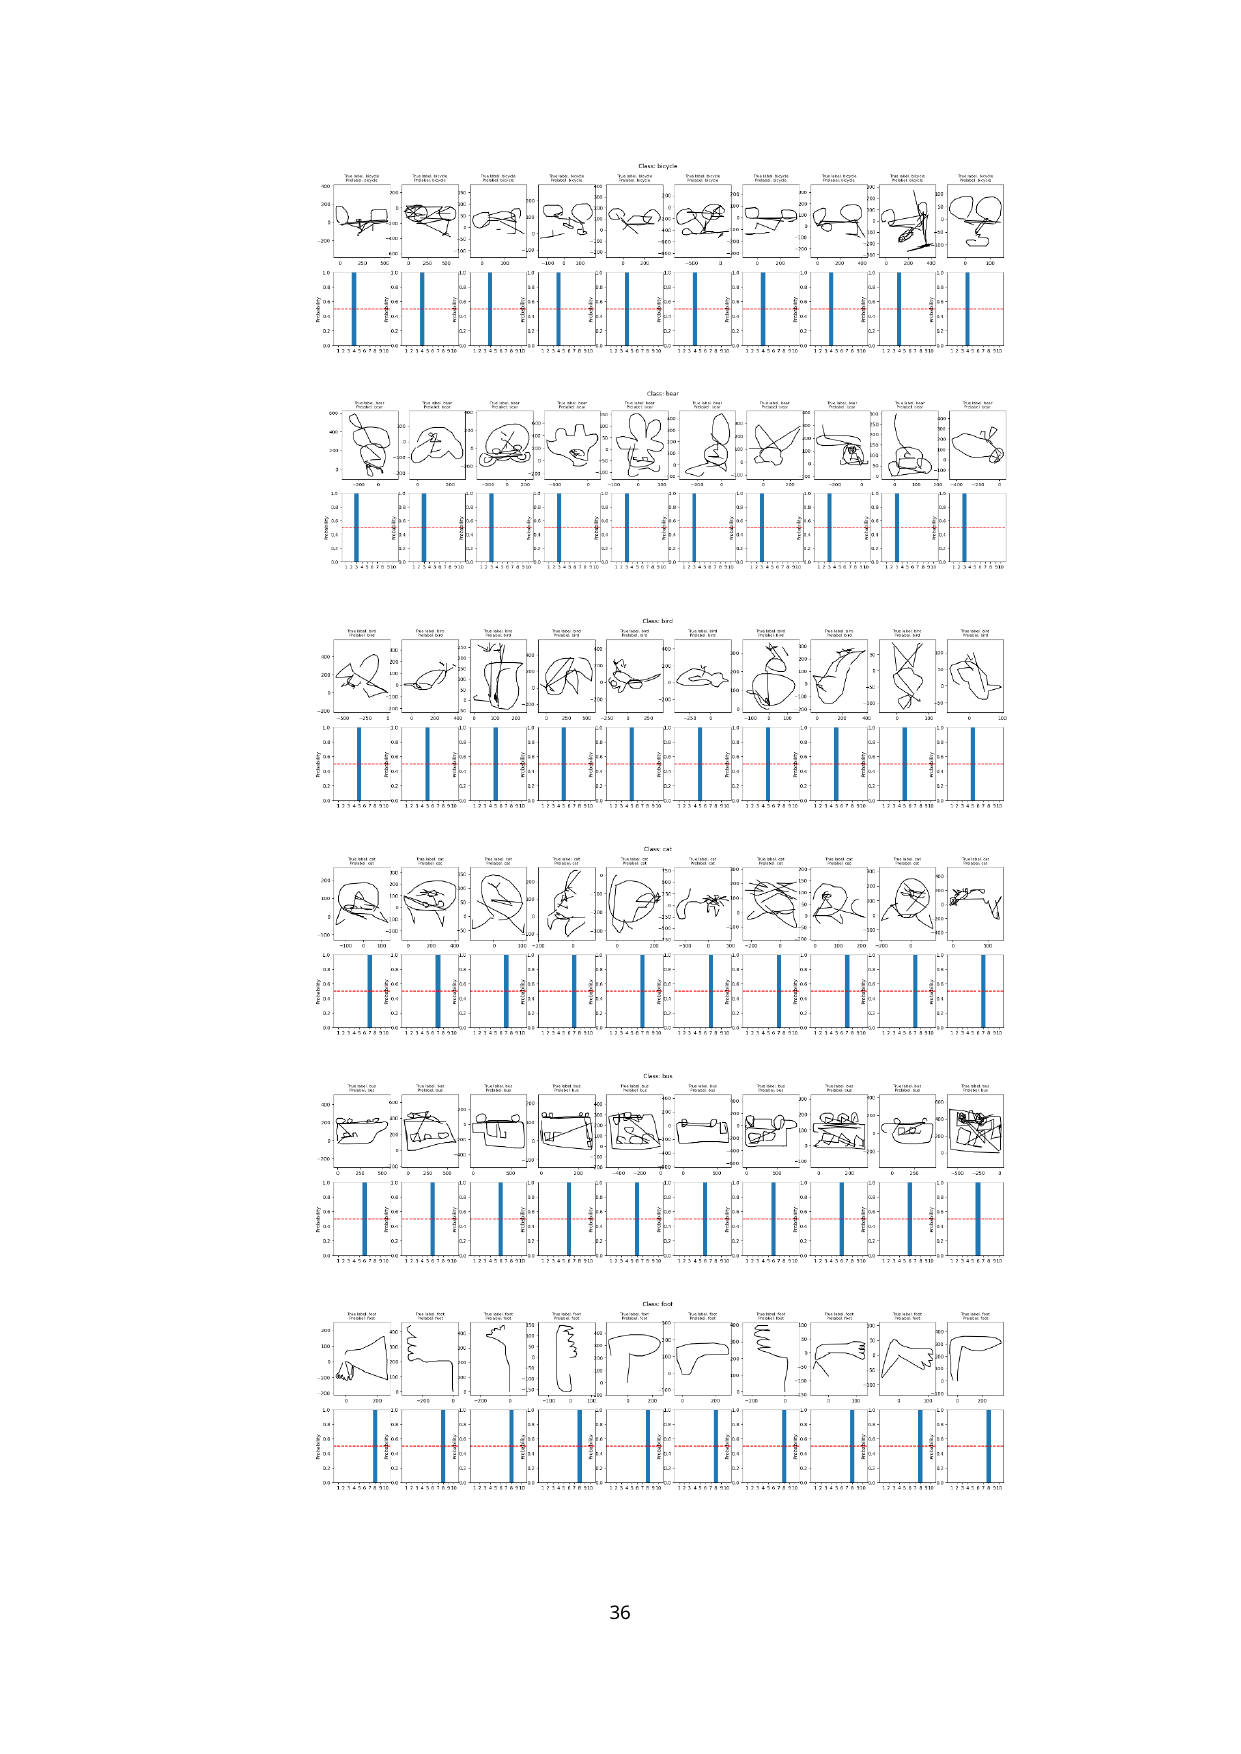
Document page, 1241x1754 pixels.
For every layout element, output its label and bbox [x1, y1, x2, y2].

picture [234, 387, 1091, 583]
picture [225, 842, 1090, 1050]
picture [225, 1069, 1090, 1278]
picture [225, 614, 1090, 823]
picture [225, 1297, 1090, 1505]
picture [225, 159, 1090, 368]
